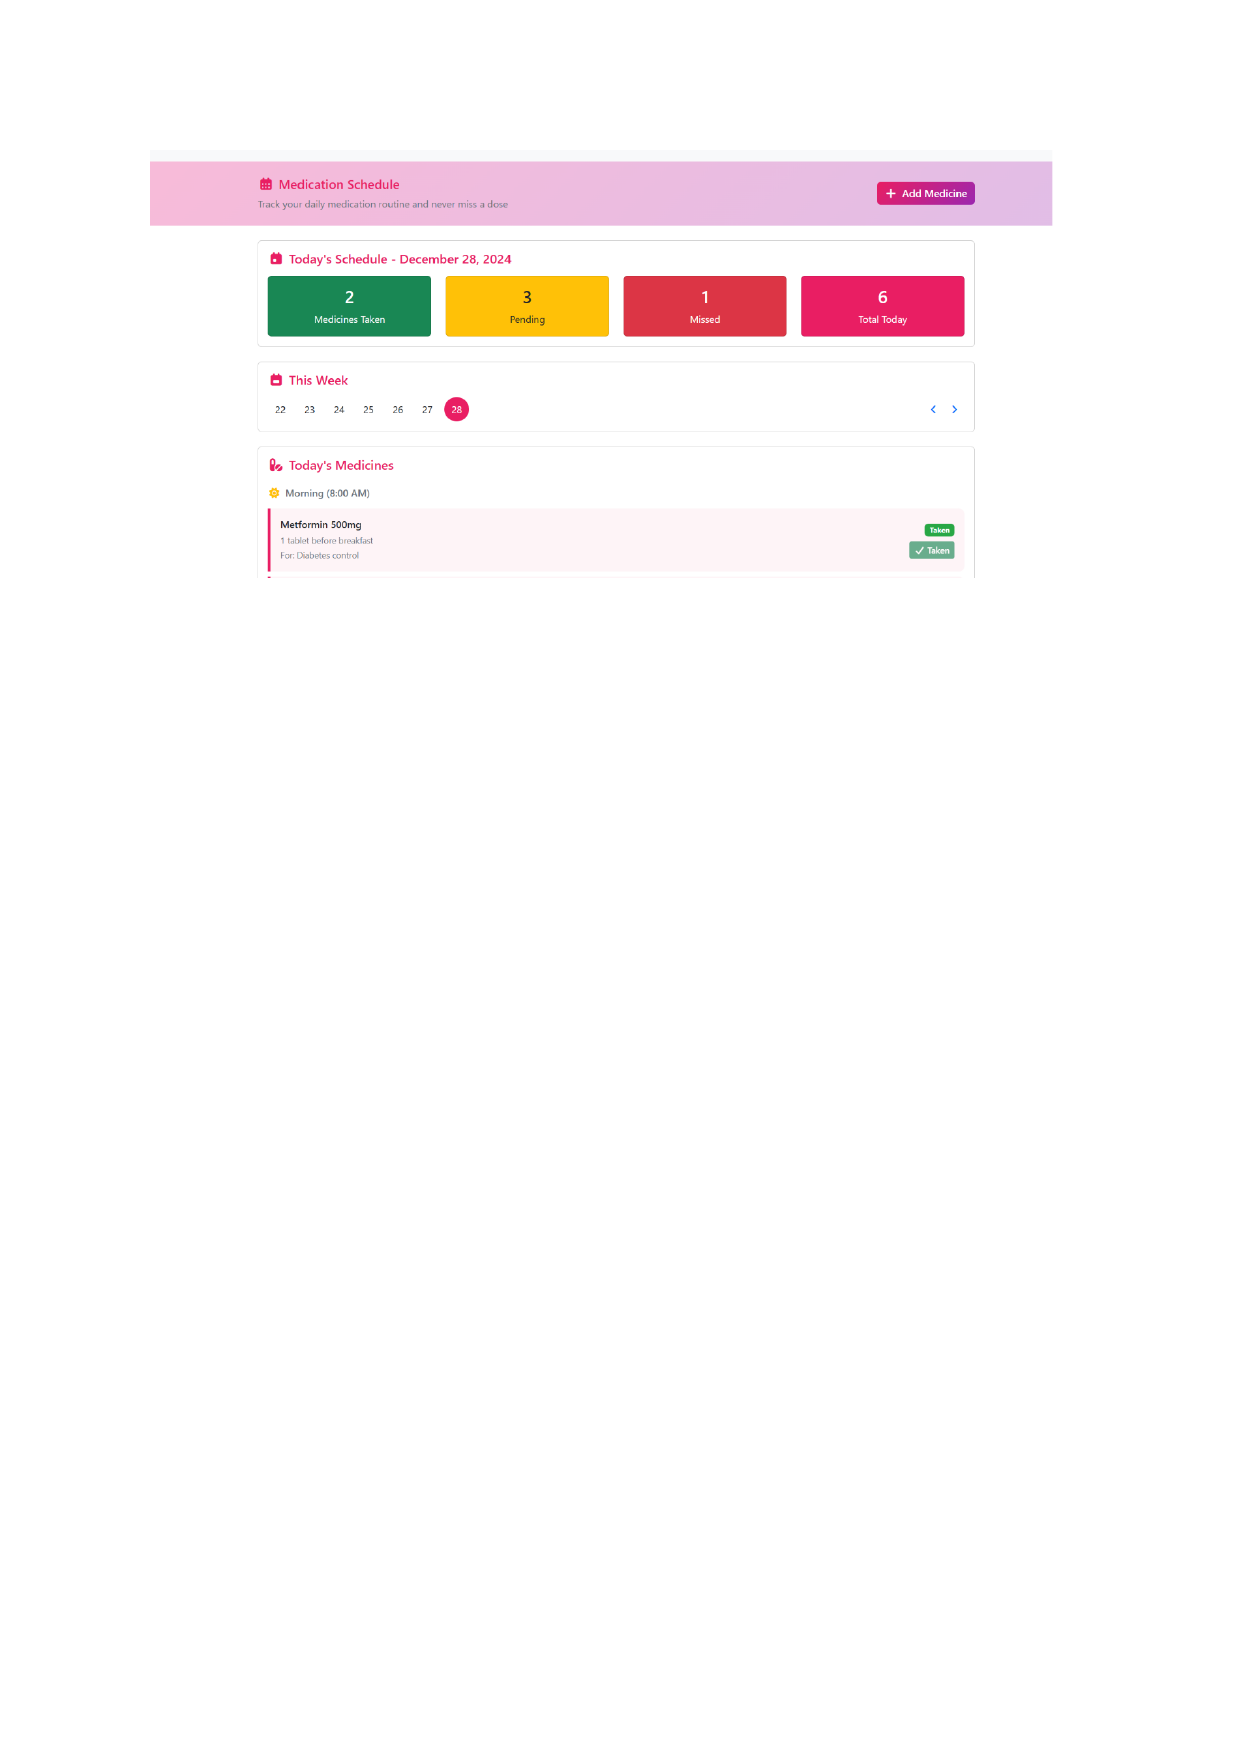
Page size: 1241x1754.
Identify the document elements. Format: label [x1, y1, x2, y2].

picture [150, 150, 1053, 578]
